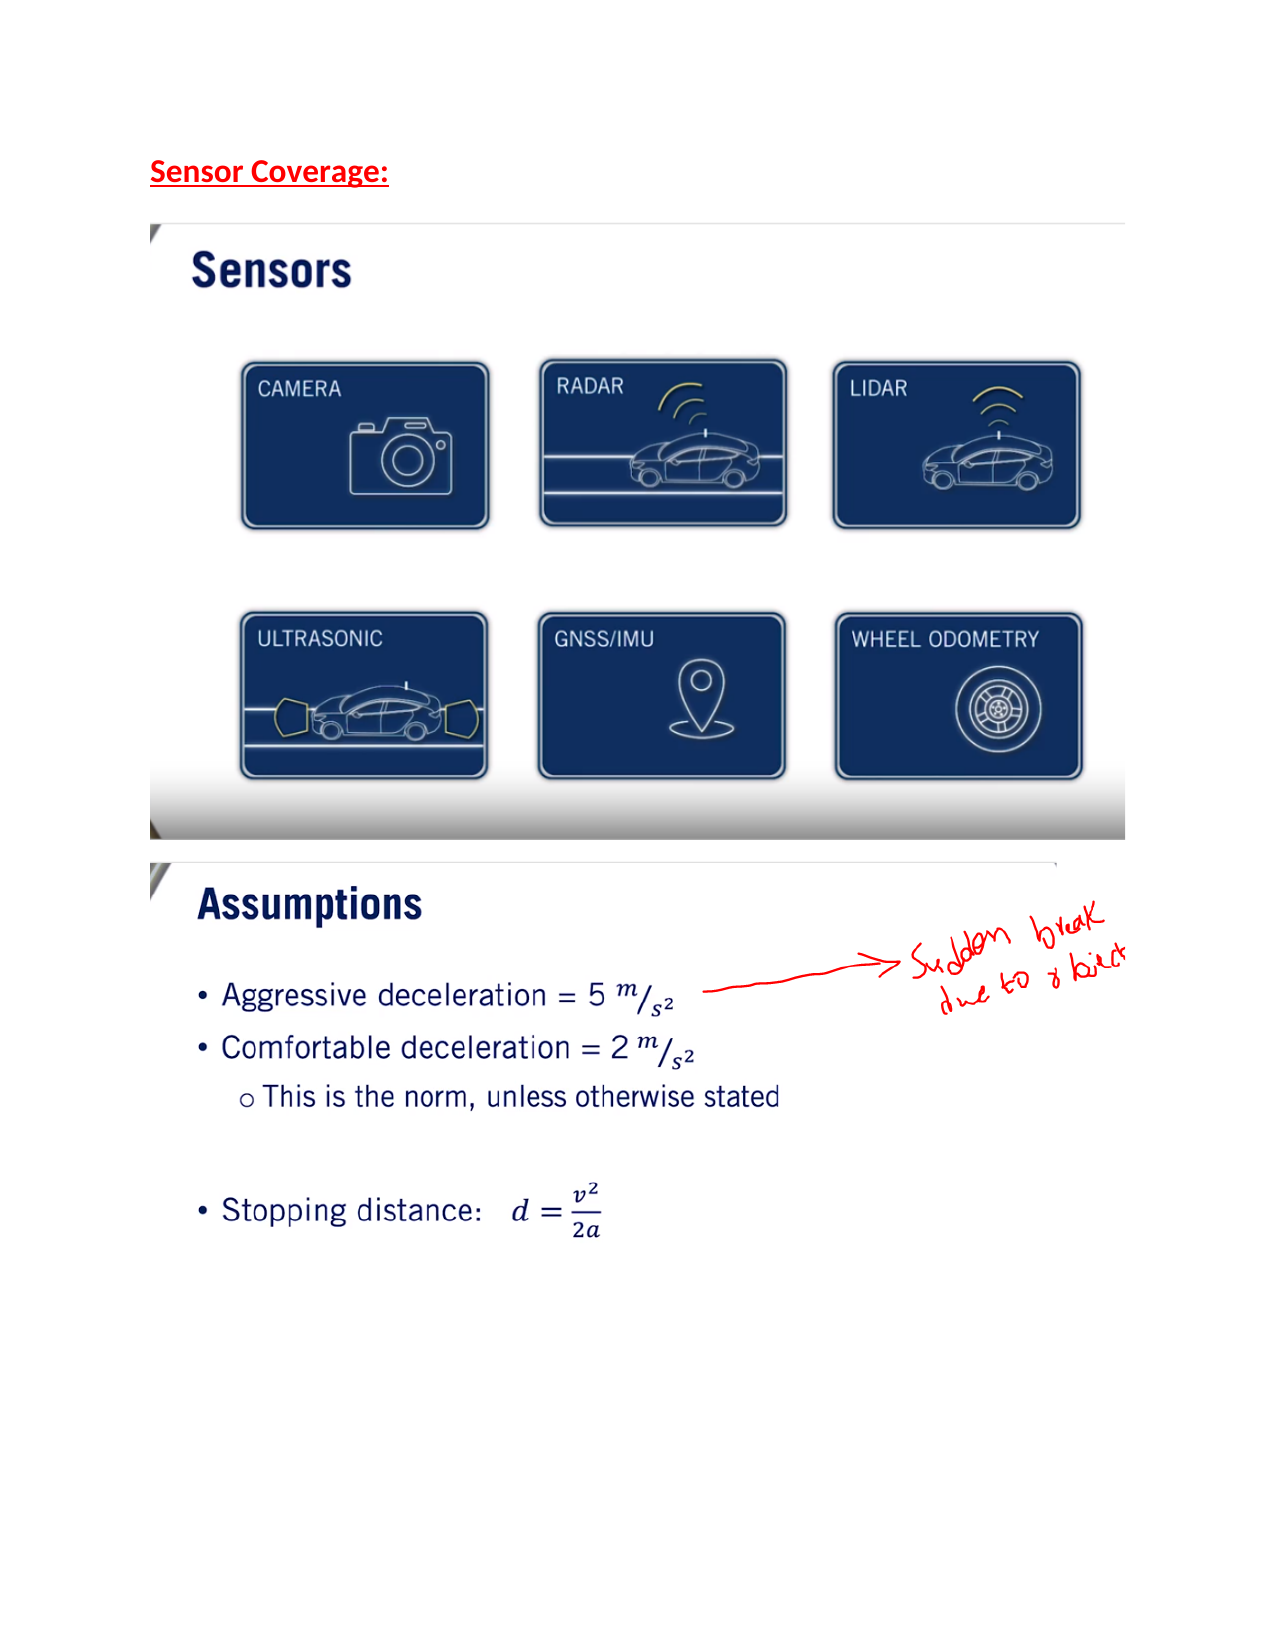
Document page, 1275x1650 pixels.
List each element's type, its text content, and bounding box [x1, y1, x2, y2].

text Sensor Coverage: [150, 150, 1125, 191]
picture [150, 858, 1125, 1328]
picture [150, 210, 1125, 840]
